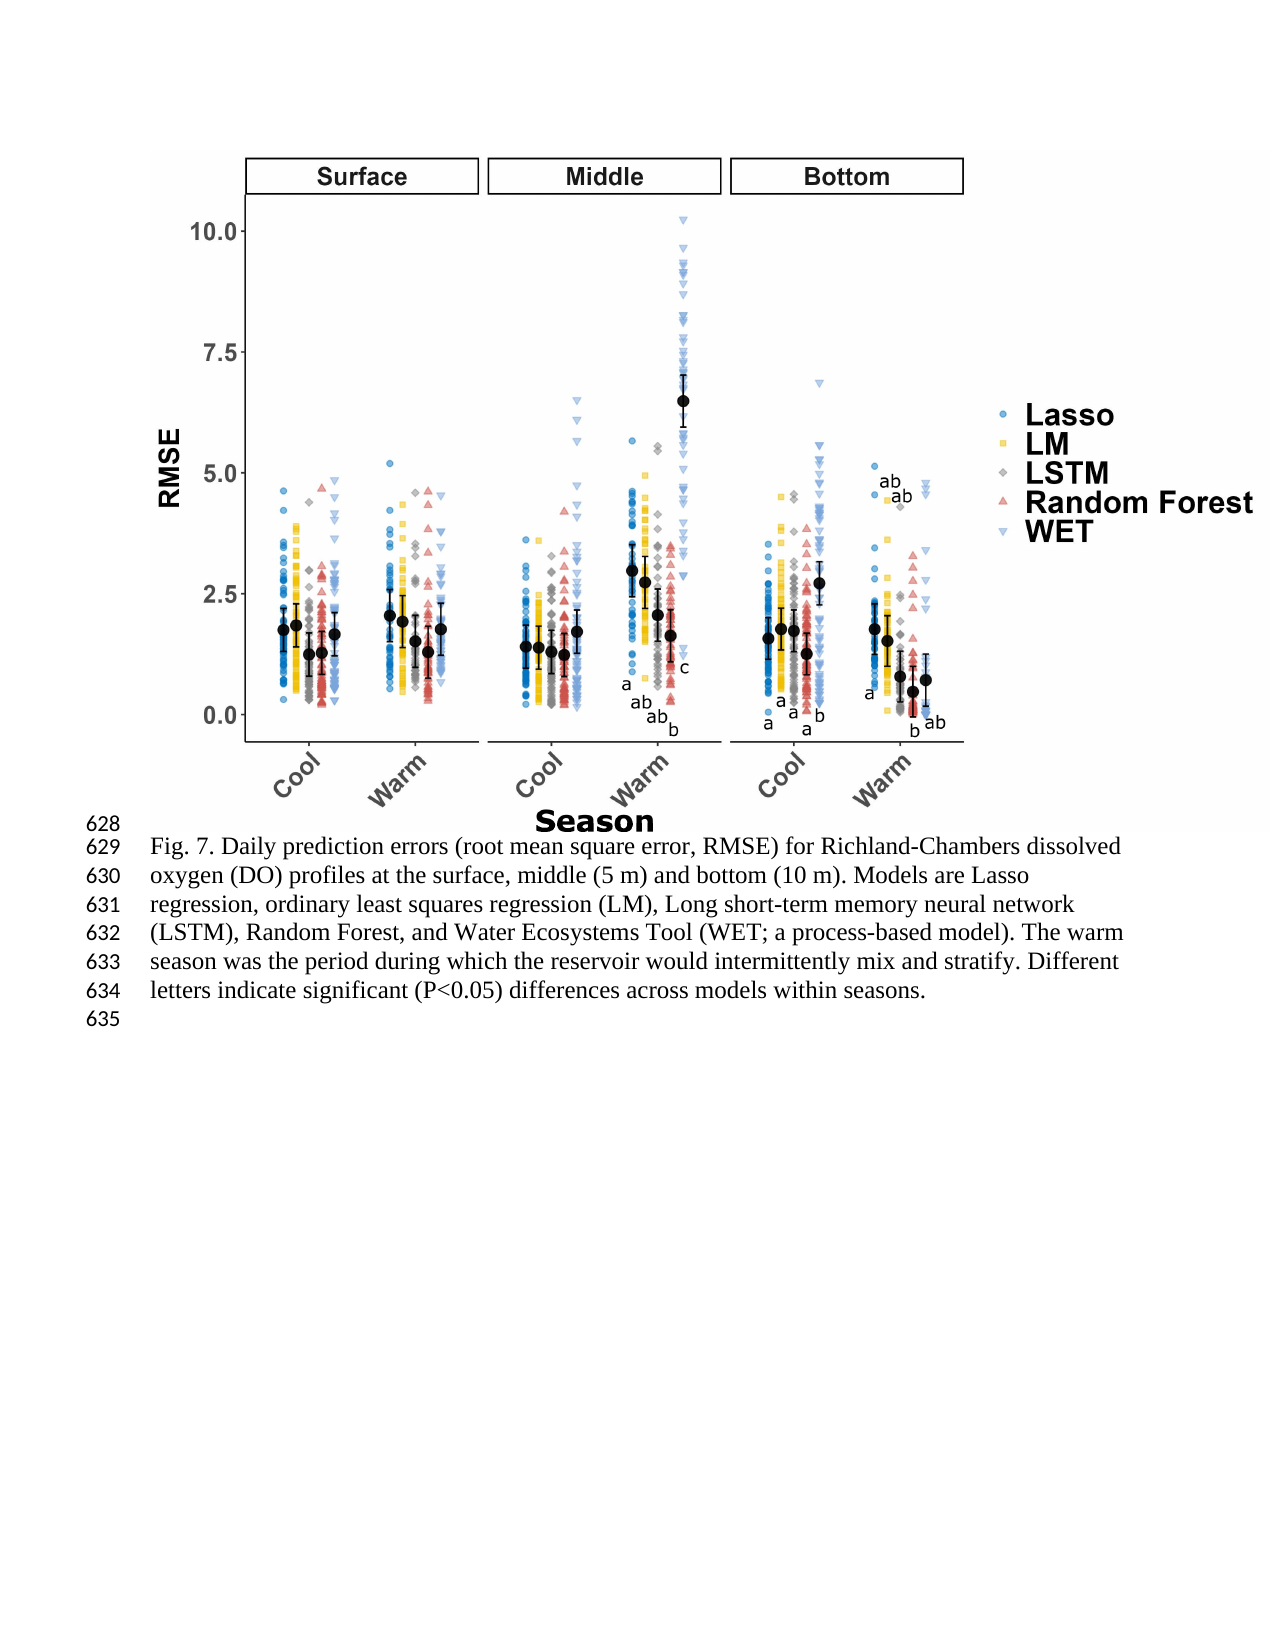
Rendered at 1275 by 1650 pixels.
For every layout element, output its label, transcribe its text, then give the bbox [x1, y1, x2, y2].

picture [150, 150, 1270, 832]
text Fig. 7. Daily prediction errors (root mean square error, RMSE) for Richland-Chambers dissolved oxygen (DO) profiles at the surface, middle (5 m) and bottom (10 m). Models are Lasso regression, ordinary least squares regression (LM), Long short-term memory neural network (LSTM), Random Forest, and Water Ecosystems Tool (WET; a process-based model). The warm season was the period during which the reservoir would intermittently mix and stratify. Different letters indicate significant (P<0.05) differences across models within seasons. [150, 832, 1125, 1004]
